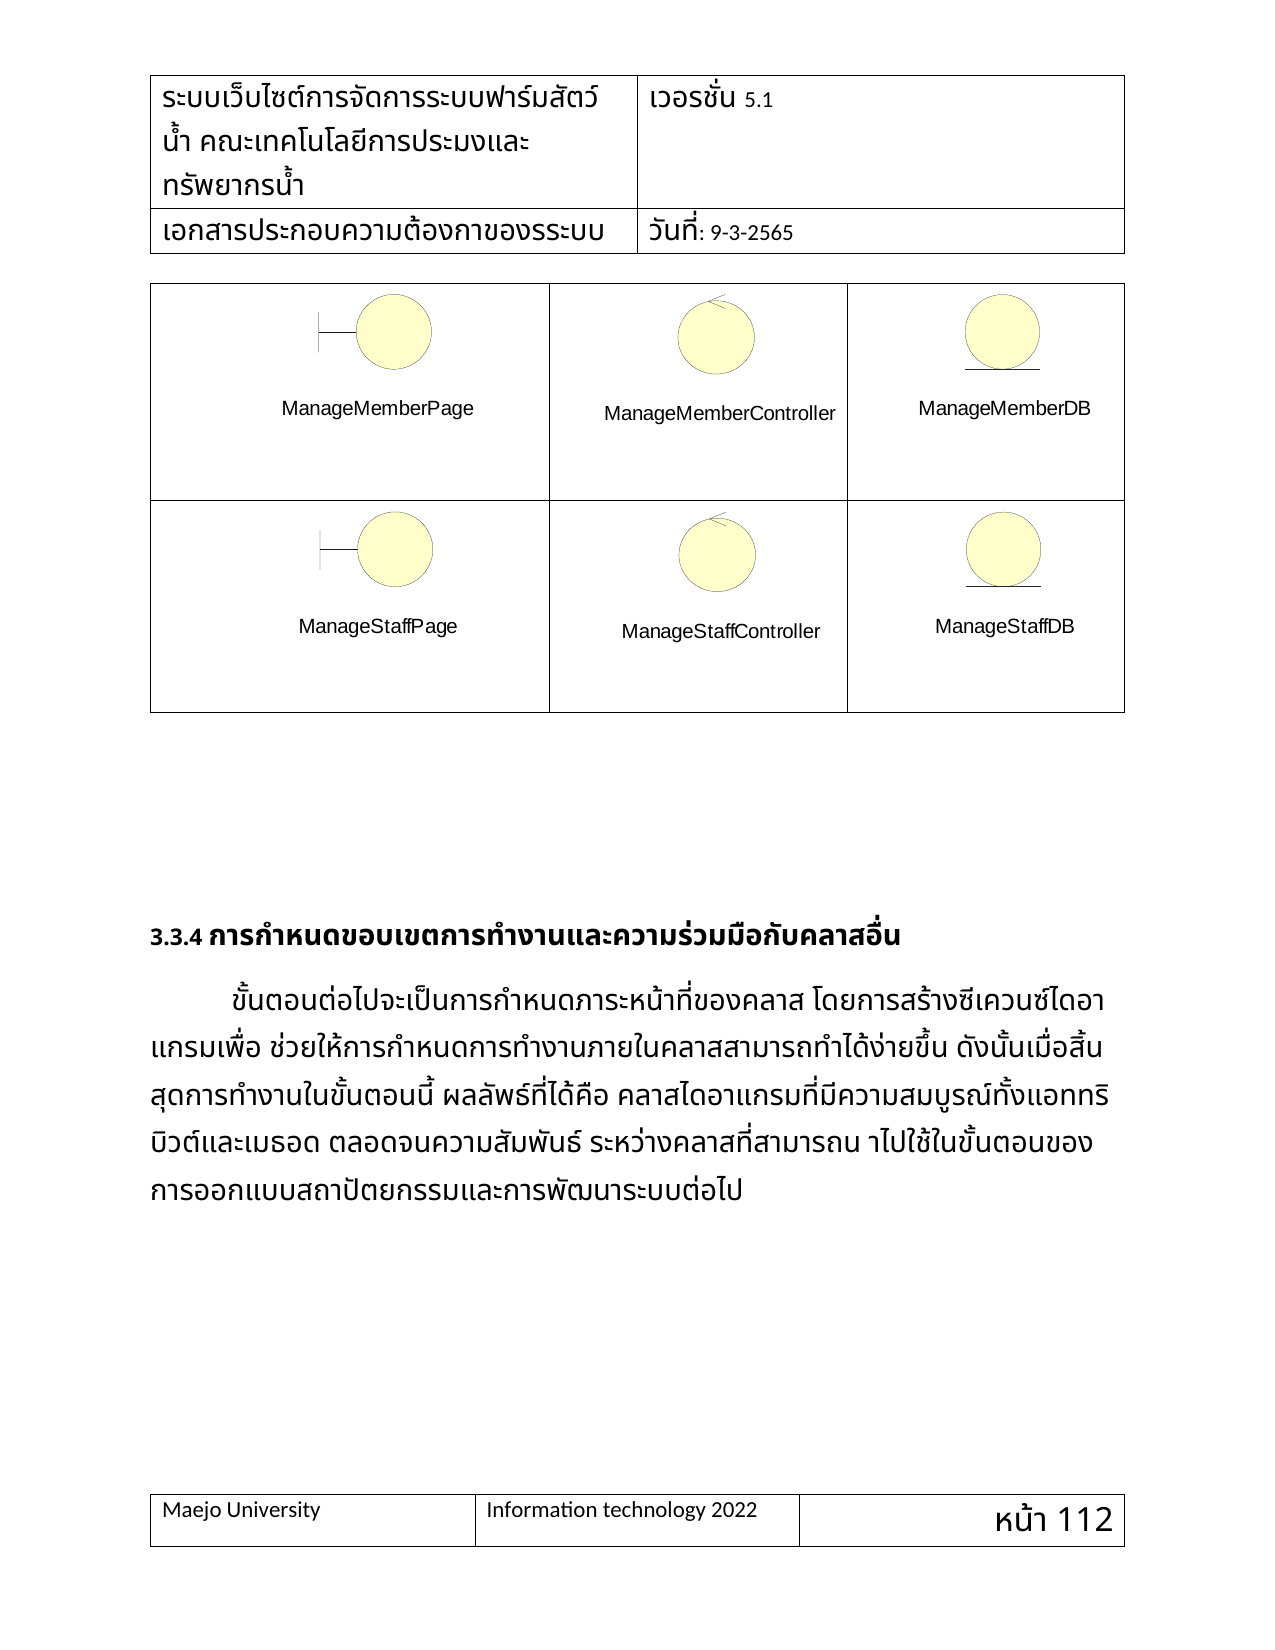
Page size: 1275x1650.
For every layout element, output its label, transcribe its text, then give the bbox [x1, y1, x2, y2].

table_cell [550, 284, 847, 500]
table_cell [848, 284, 1124, 500]
table_cell [151, 501, 549, 712]
table_cell [550, 501, 847, 712]
table_cell [848, 501, 1124, 712]
table_cell [151, 284, 549, 500]
text 3.3.4 การกำหนดขอบเขตการทำงานและความร่วมมือกับคลาสอื่น [150, 915, 1125, 959]
text ขั้นตอนต่อไปจะเป็นการกำหนดภาระหน้าที่ของคลาส โดยการสร้างซีเควนซ์ไดอาแกรมเพื่อ ช่วยให้การกำหนดการทำงานภายในคลาสสามารถทำได้ง่ายขึ้น ดังนั้นเมื่อสิ้นสุดการทำงานในขั้นตอนนี้ ผลลัพธ์ที่ได้คือ คลาสไดอาแกรมที่มีความสมบูรณ์ทั้งแอททริบิวต์และเมธอด ตลอดจนความสัมพันธ์ ระหว่างคลาสที่สามารถน าไปใช้ในขั้นตอนของการออกแบบสถาปัตยกรรมและการพัฒนาระบบต่อไป [150, 979, 1125, 1213]
